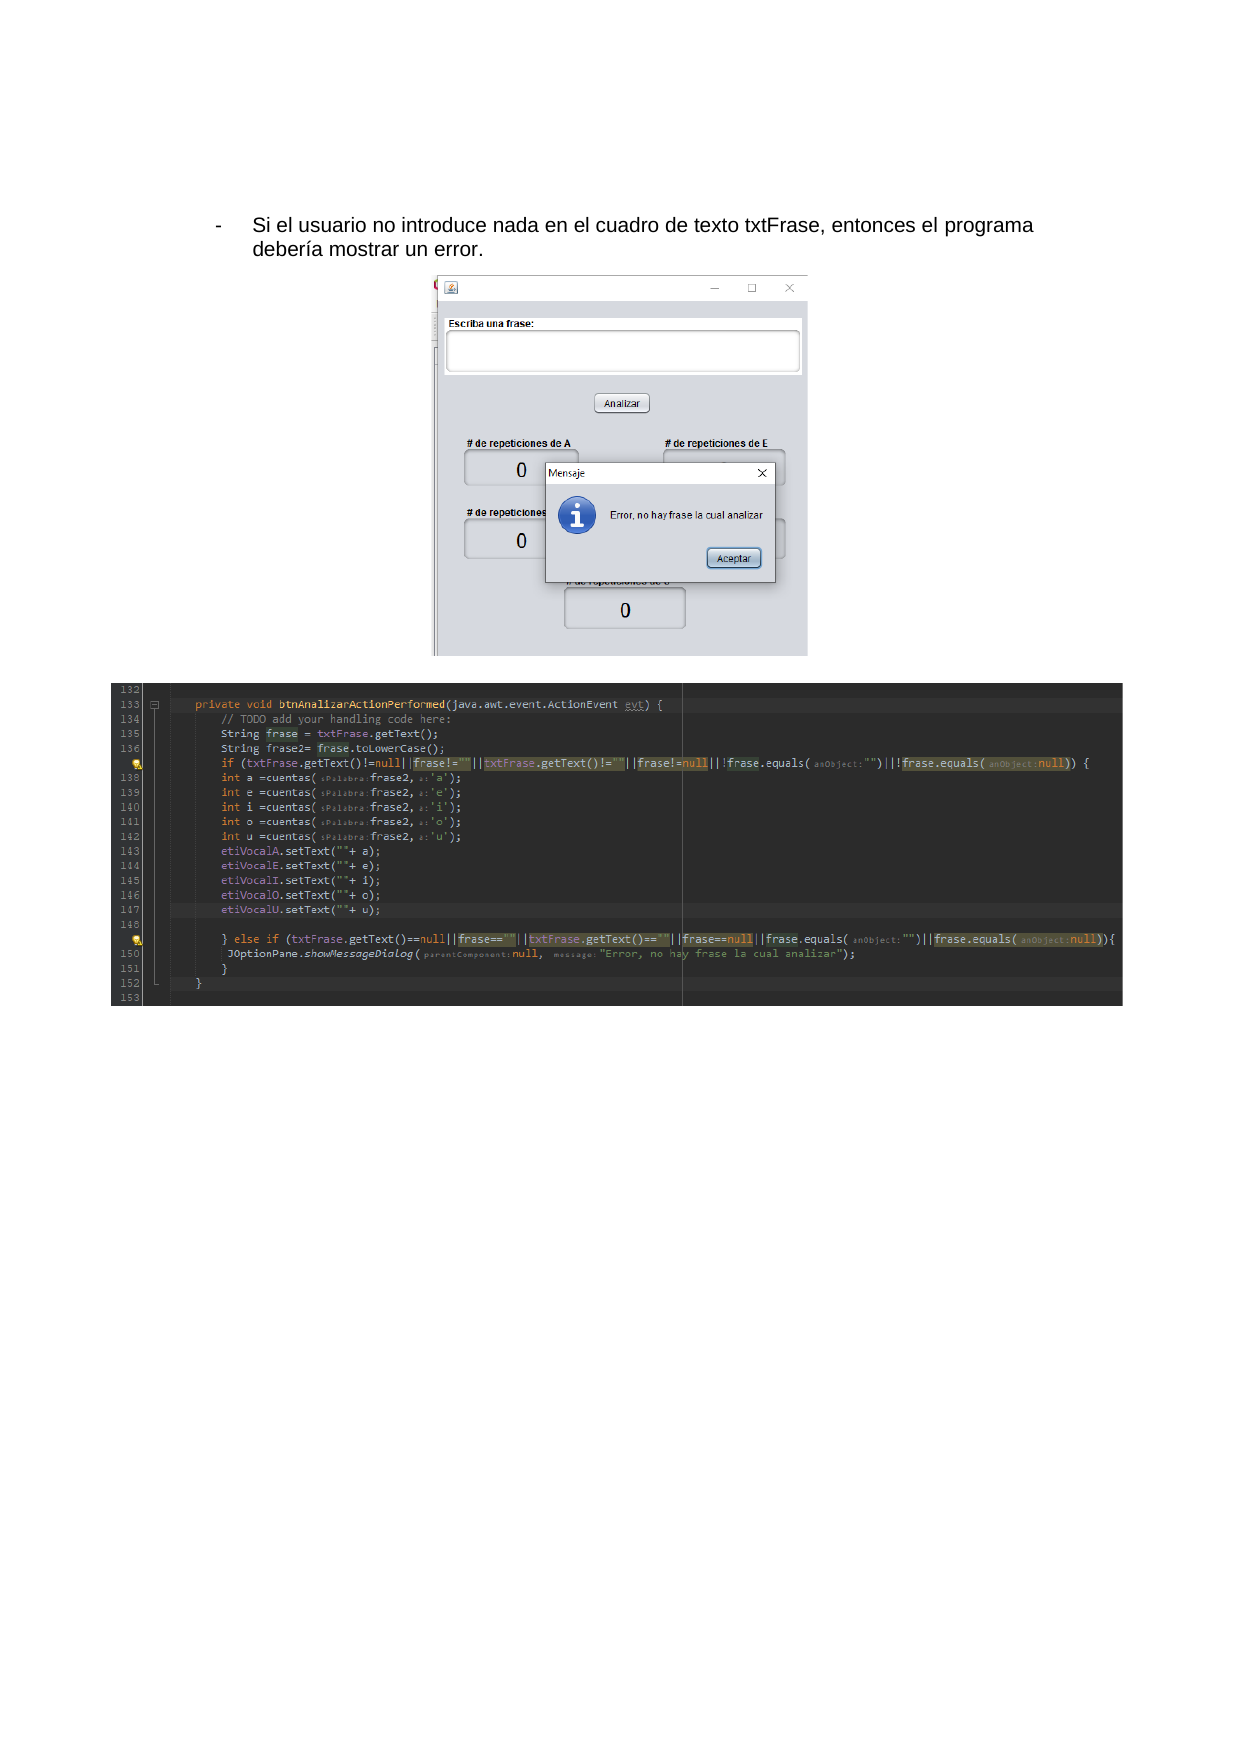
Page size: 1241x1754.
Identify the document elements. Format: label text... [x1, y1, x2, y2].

list Si el usuario no introduce nada en el cuadro de texto txtFrase, entonces el programa debería mostrar un error. [215, 214, 1034, 261]
picture [111, 683, 1123, 1006]
picture [431, 275, 808, 656]
